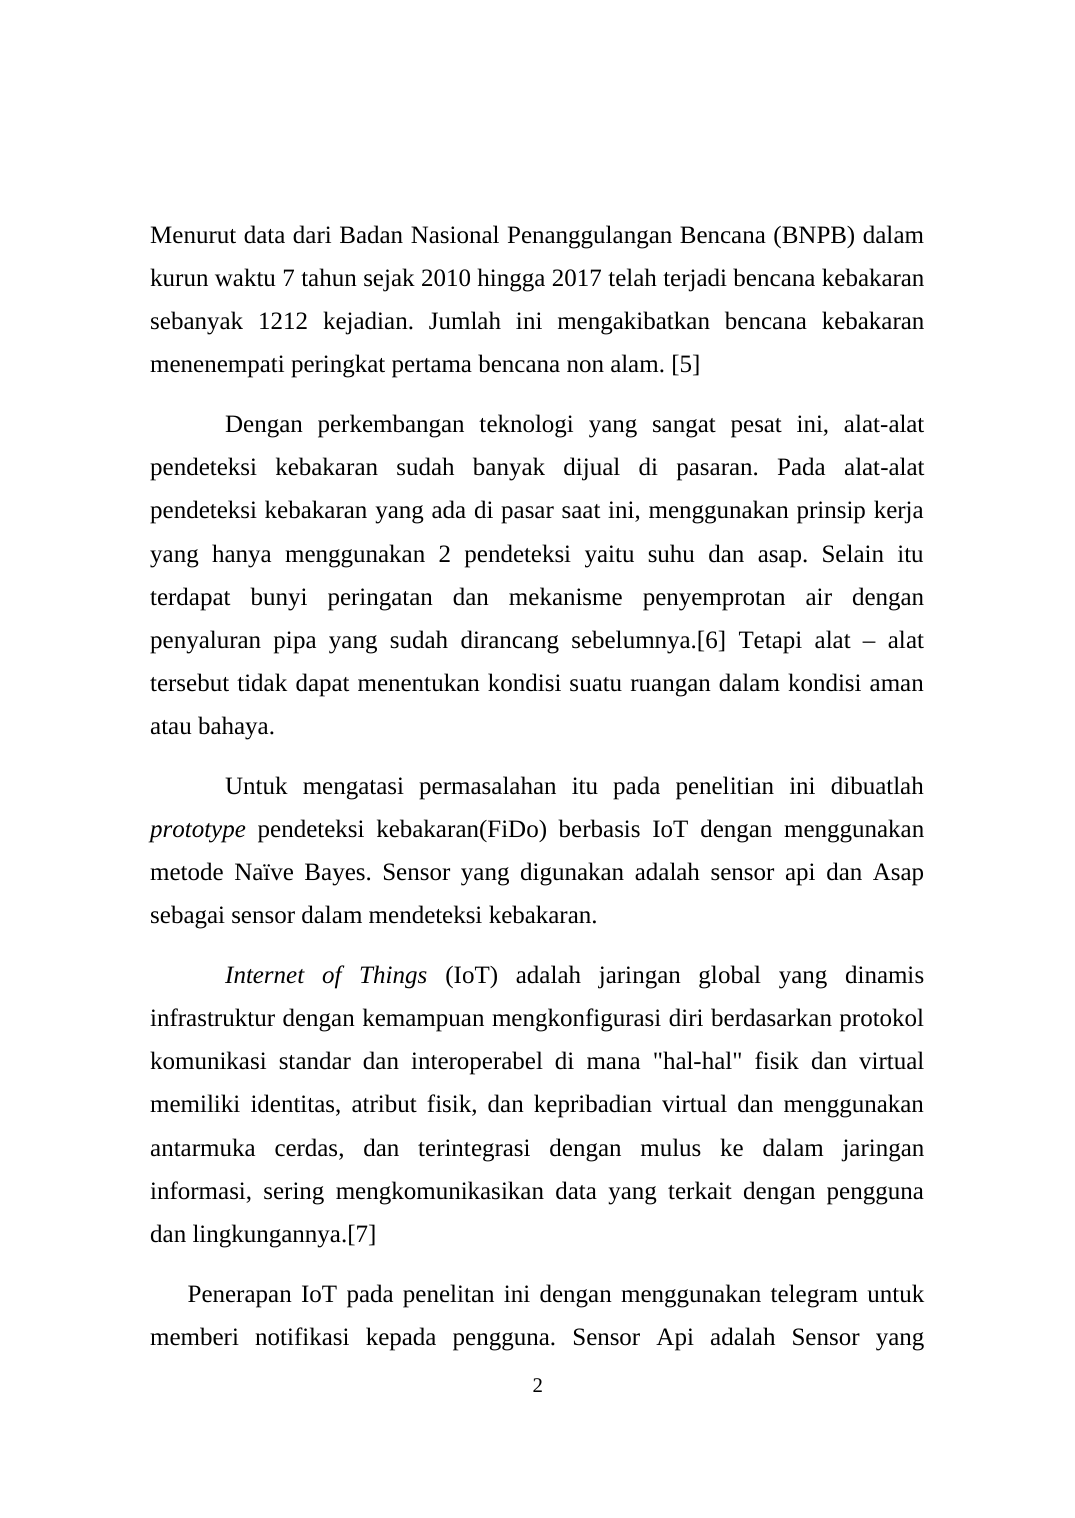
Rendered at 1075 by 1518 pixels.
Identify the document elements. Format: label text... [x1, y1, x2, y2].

text Untuk mengatasi permasalahan itu pada penelitian ini dibuatlah prototype pendeteksi kebakaran(FiDo) berbasis IoT dengan menggunakan metode Naïve Bayes. Sensor yang digunakan adalah sensor api dan Asap sebagai sensor dalam mendeteksi kebakaran. [150, 771, 925, 929]
text Internet of Things (IoT) adalah jaringan global yang dinamis infrastruktur dengan kemampuan mengkonfigurasi diri berdasarkan protokol komunikasi standar dan interoperabel di mana "hal-hal" fisik dan virtual memiliki identitas, atribut fisik, dan kepribadian virtual dan menggunakan antarmuka cerdas, dan terintegrasi dengan mulus ke dalam jaringan informasi, sering mengkomunikasikan data yang terkait dengan pengguna dan lingkungannya.[7] [150, 960, 925, 1248]
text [150, 220, 925, 378]
text Dengan perkembangan teknologi yang sangat pesat ini, alat-alat pendeteksi kebakaran sudah banyak dijual di pasaran. Pada alat-alat pendeteksi kebakaran yang ada di pasar saat ini, menggunakan prinsip kerja yang hanya menggunakan 2 pendeteksi yaitu suhu dan asap. Selain itu terdapat bunyi peringatan dan mekanisme penyemprotan air dengan penyaluran pipa yang sudah dirancang sebelumnya.[6] Tetapi alat – alat tersebut tidak dapat menentukan kondisi suatu ruangan dalam kondisi aman atau bahaya. [150, 409, 925, 740]
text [150, 1279, 925, 1351]
